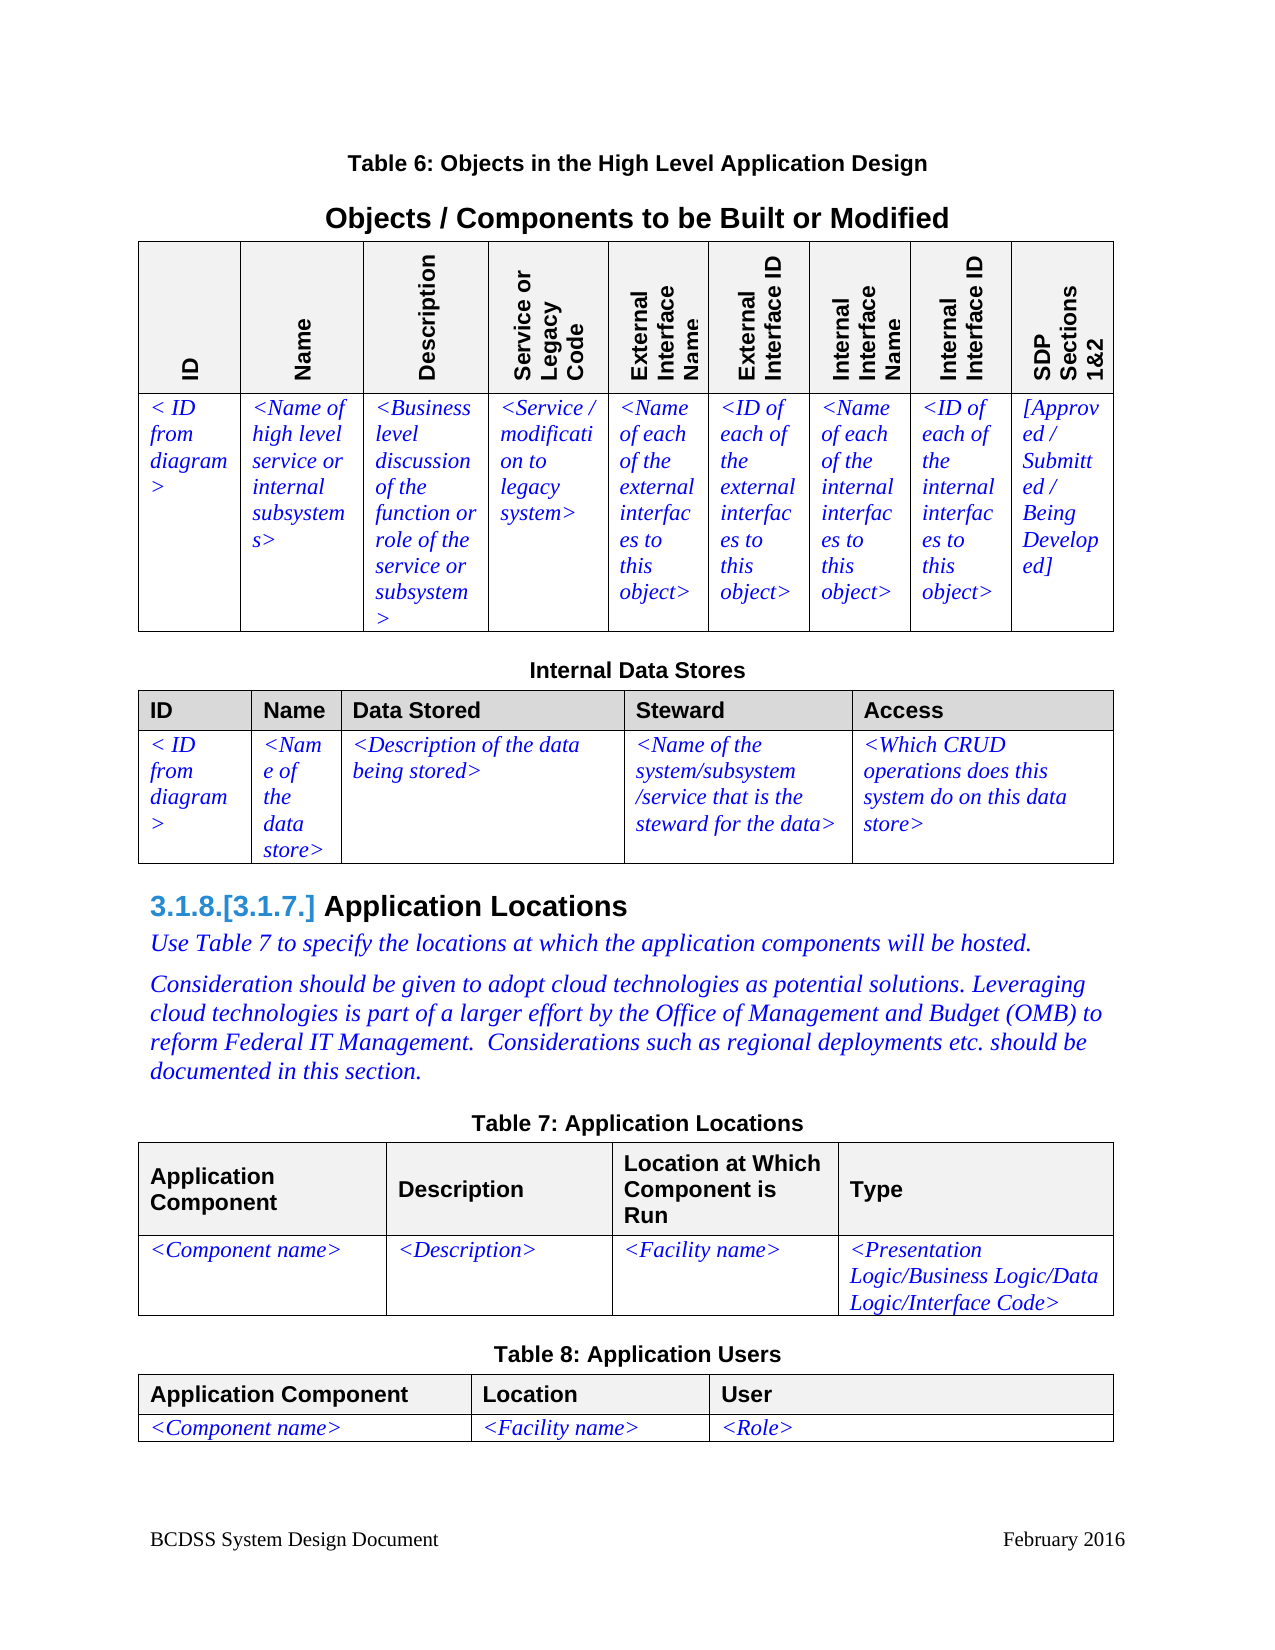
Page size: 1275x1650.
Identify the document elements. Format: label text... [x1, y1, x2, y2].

table_cell <Component name> [139, 1415, 471, 1441]
table_cell <Role> [710, 1415, 1113, 1441]
table_header Location at Which Component is Run [613, 1143, 838, 1235]
text Consideration should be given to adopt cloud technologies as potential solutions. Leveraging cloud technologies is part of a larger effort by the Office of Management and Budget (OMB) to reform Federal IT Management. Considerations such as regional deployments etc. should be documented in this section. [150, 969, 1125, 1084]
table_cell <Business level discussion of the function or role of the service or subsystem> [364, 394, 488, 631]
table_header Service or Legacy Code [489, 242, 608, 393]
text Table 8: Application Users [150, 1341, 1125, 1367]
text Table 7: Application Locations [150, 1109, 1125, 1136]
table_header Type [839, 1143, 1113, 1235]
table_header Internal Interface ID [911, 242, 1011, 393]
table_cell < ID from diagram> [139, 394, 240, 631]
table_cell <Service / modification to legacy system> [489, 394, 608, 631]
table_header User [710, 1375, 1113, 1413]
table_cell <Which CRUD operations does this system do on this data store> [853, 731, 1113, 862]
table_cell <Name of each of the internal interfaces to this object> [810, 394, 910, 631]
table_cell <Description> [387, 1236, 612, 1315]
table_cell <Component name> [139, 1236, 386, 1315]
text Objects / Components to be Built or Modified [150, 201, 1125, 235]
table_header Application Component [139, 1375, 471, 1413]
table_header Access [853, 691, 1113, 730]
table_cell <ID of each of the internal interfaces to this object> [911, 394, 1011, 631]
table_header Location [472, 1375, 709, 1413]
subtitle Application Locations [150, 888, 1125, 922]
table_header Name [252, 691, 341, 730]
text Table 6: Objects in the High Level Application Design [150, 150, 1125, 176]
table_cell <Facility name> [472, 1415, 709, 1441]
table_header Name [241, 242, 363, 393]
table_header External Interface Name [609, 242, 708, 393]
table_header SDP Sections 1&2 [1012, 242, 1113, 393]
table_cell <ID of each of the external interfaces to this object> [709, 394, 809, 631]
table_header Description [387, 1143, 612, 1235]
table_header ID [139, 691, 251, 730]
table_header Internal Interface Name [810, 242, 910, 393]
table_header Description [364, 242, 488, 393]
table_header Steward [625, 691, 852, 730]
table_cell <Presentation Logic/Business Logic/Data Logic/Interface Code> [839, 1236, 1113, 1315]
text Internal Data Stores [150, 657, 1125, 683]
text Use Table 7 to specify the locations at which the application components will be hosted. [150, 928, 1125, 957]
table_cell <Description of the data being stored> [342, 731, 624, 862]
table_cell [Approved / Submitted / Being Developed] [1012, 394, 1113, 631]
table_header Data Stored [342, 691, 624, 730]
table_header Application Component [139, 1143, 386, 1235]
table_header ID [139, 242, 240, 393]
table_cell < ID from diagram> [139, 731, 251, 862]
table_cell <Name of the data store> [252, 731, 341, 862]
table_header External Interface ID [709, 242, 809, 393]
table_cell <Name of the system/subsystem /service that is the steward for the data> [625, 731, 852, 862]
table_cell <Name of high level service or internal subsystems> [241, 394, 363, 631]
table_cell <Name of each of the external interfaces to this object> [609, 394, 708, 631]
table_cell <Facility name> [613, 1236, 838, 1315]
